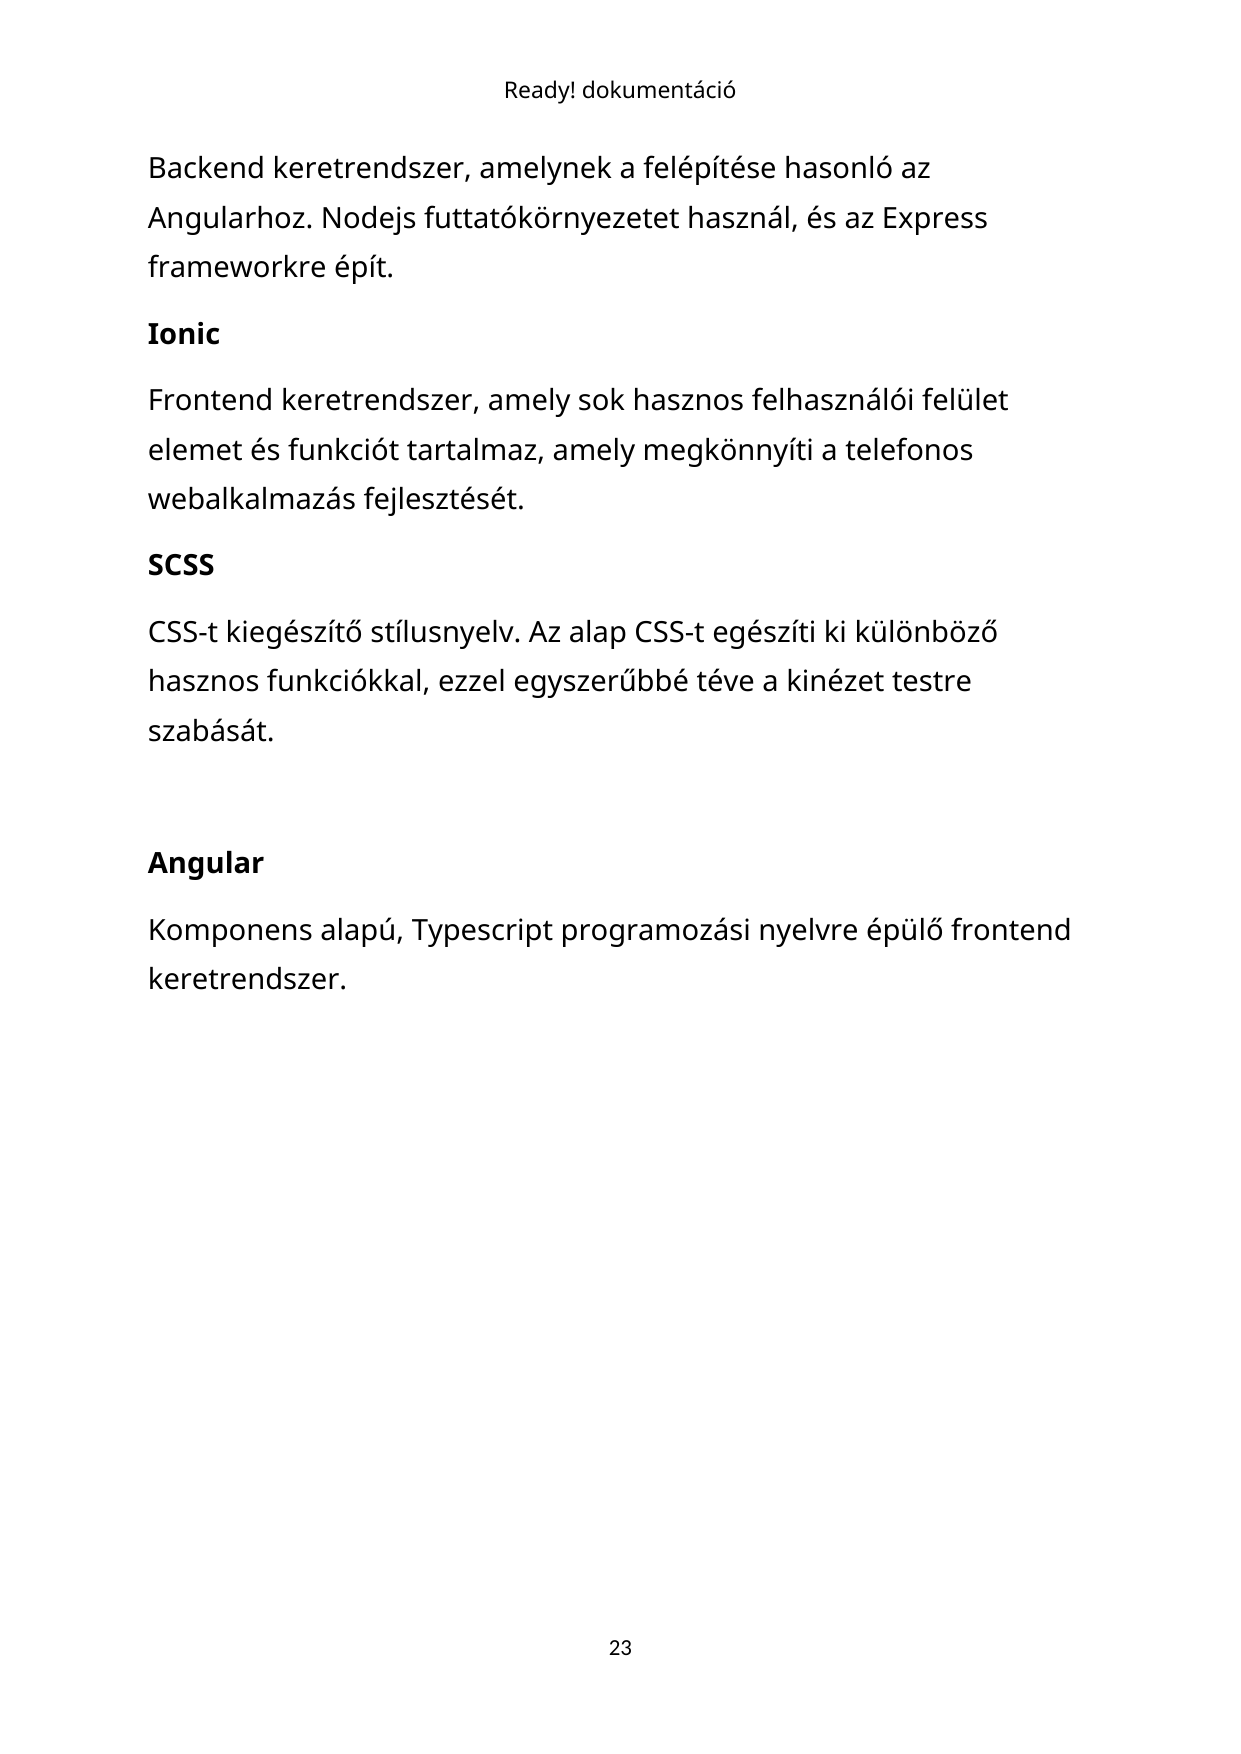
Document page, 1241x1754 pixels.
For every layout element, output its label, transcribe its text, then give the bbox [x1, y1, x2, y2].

text Komponens alapú, Typescript programozási nyelvre épülő frontend keretrendszer. [148, 909, 1093, 998]
text Backend keretrendszer, amelynek a felépítése hasonló az Angularhoz. Nodejs futtatókörnyezetet használ, és az Express frameworkre épít. [148, 148, 1093, 286]
text CSS-t kiegészítő stílusnyelv. Az alap CSS-t egészíti ki különböző hasznos funkciókkal, ezzel egyszerűbbé téve a kinézet testre szabását. [148, 611, 1093, 750]
text SCSS [148, 545, 1093, 584]
text Angular [148, 843, 1093, 882]
text Frontend keretrendszer, amely sok hasznos felhasználói felület elemet és funkciót tartalmaz, amely megkönnyíti a telefonos webalkalmazás fejlesztését. [148, 379, 1093, 518]
text Ionic [148, 313, 1093, 353]
